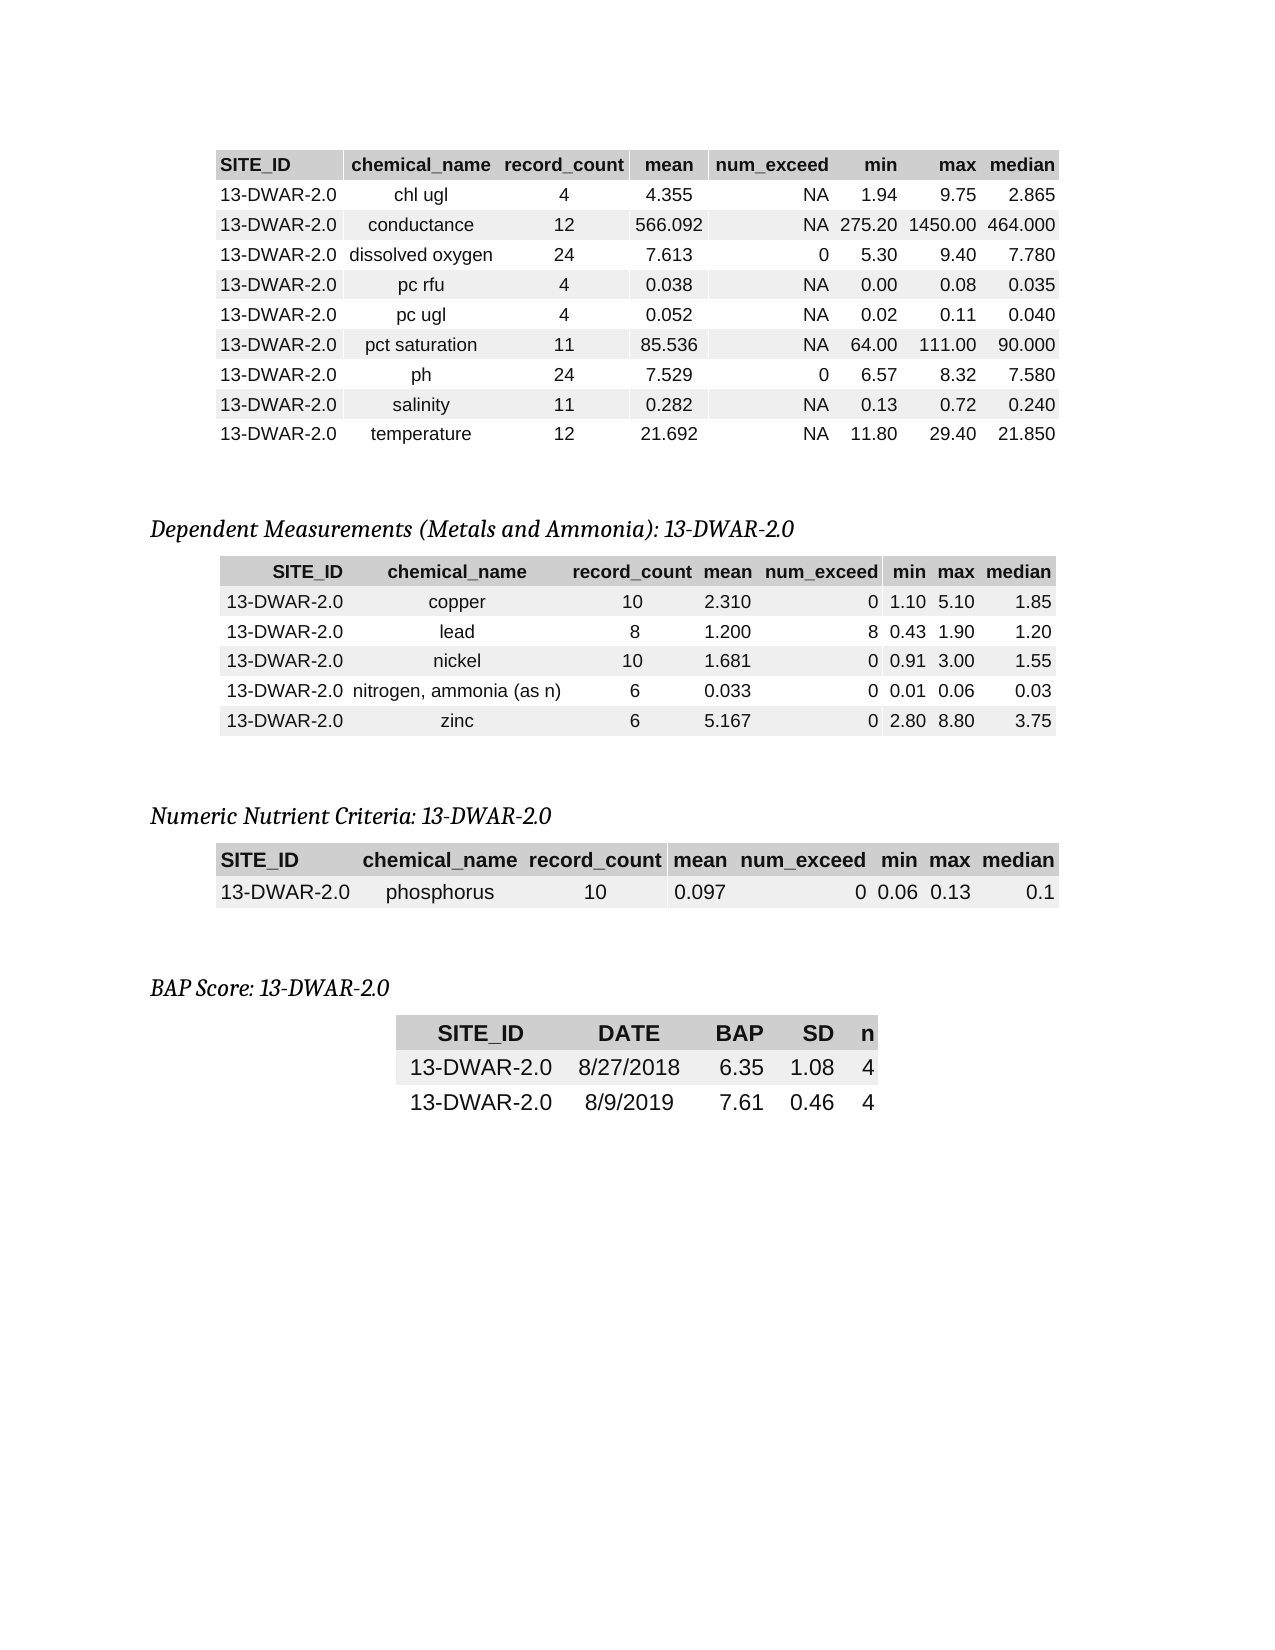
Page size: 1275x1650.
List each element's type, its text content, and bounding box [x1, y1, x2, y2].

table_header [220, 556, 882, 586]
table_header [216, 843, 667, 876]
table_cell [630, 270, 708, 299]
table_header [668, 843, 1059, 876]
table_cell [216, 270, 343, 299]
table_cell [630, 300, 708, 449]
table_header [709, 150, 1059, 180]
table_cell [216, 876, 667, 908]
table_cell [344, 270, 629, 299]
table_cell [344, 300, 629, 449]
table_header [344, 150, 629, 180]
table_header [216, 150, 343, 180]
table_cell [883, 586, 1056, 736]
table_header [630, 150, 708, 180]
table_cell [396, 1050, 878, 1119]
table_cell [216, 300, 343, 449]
text Numeric Nutrient Criteria: 13-DWAR-2.0 [150, 802, 1125, 831]
text Dependent Measurements (Metals and Ammonia): 13-DWAR-2.0 [150, 515, 1125, 544]
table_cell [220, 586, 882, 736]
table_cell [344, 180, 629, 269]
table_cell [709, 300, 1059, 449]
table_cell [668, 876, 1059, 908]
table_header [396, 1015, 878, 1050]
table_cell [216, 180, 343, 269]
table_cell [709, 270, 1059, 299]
text BAP Score: 13-DWAR-2.0 [150, 974, 1125, 1003]
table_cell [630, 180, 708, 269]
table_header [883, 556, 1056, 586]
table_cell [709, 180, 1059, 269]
